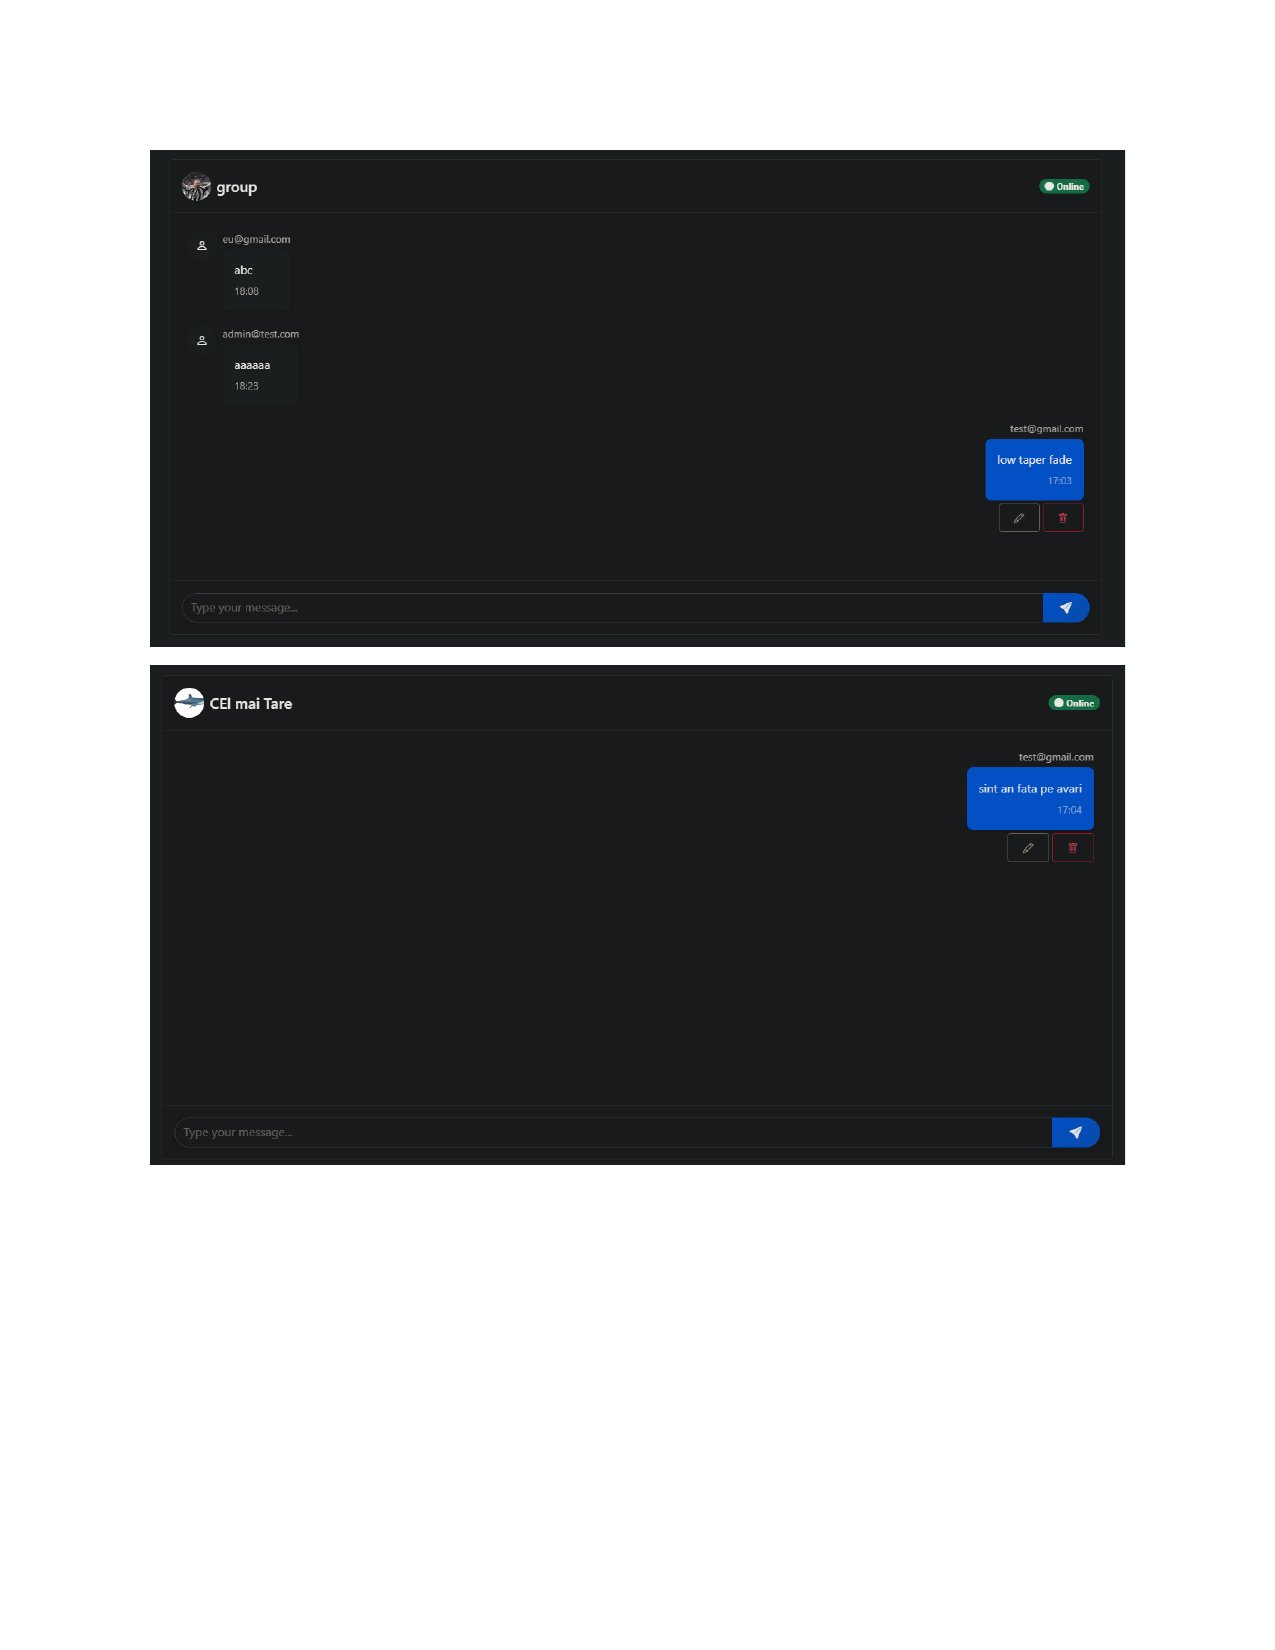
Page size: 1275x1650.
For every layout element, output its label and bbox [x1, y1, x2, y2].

picture [150, 665, 1125, 1165]
picture [150, 150, 1125, 647]
